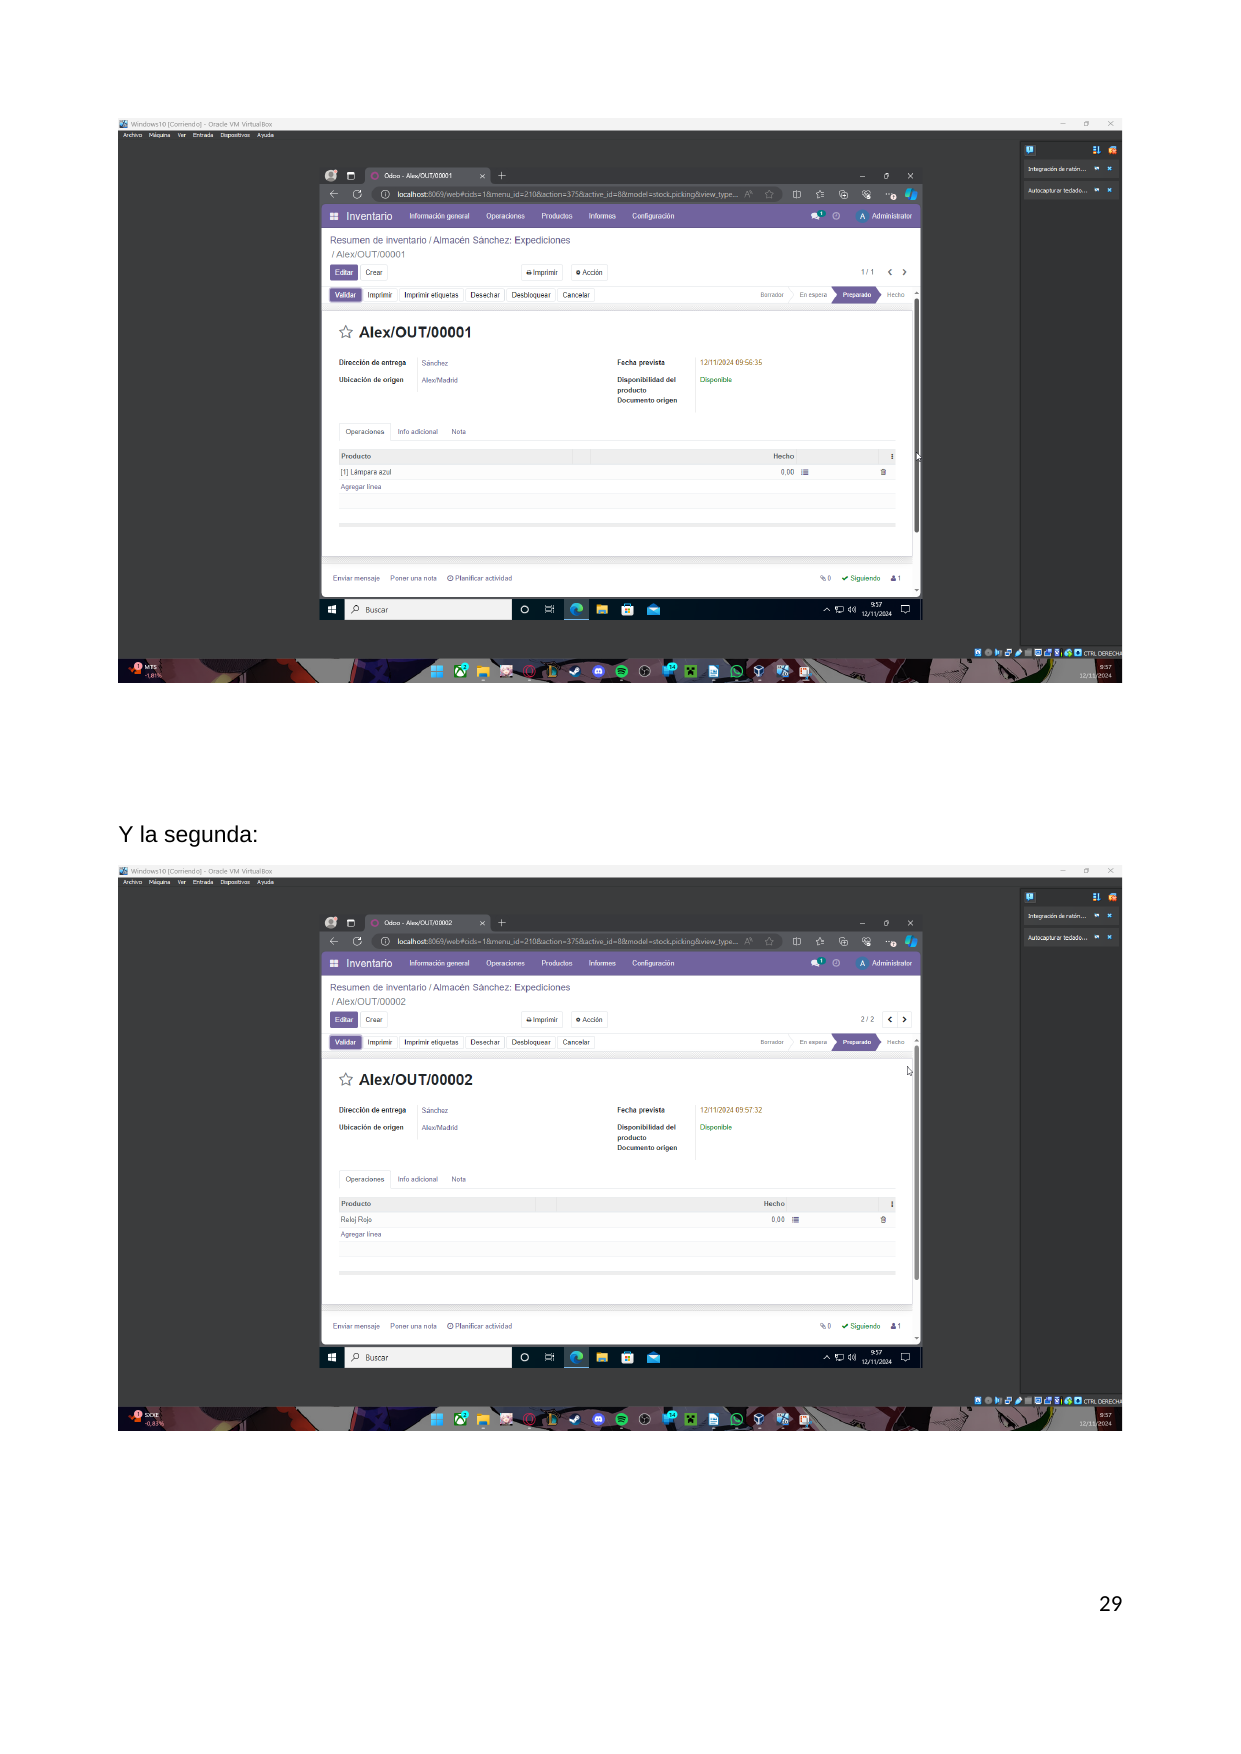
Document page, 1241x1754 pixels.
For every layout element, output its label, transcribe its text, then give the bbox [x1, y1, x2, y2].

picture [118, 865, 1123, 1431]
text Y la segunda: [118, 821, 1122, 847]
picture [118, 118, 1123, 683]
